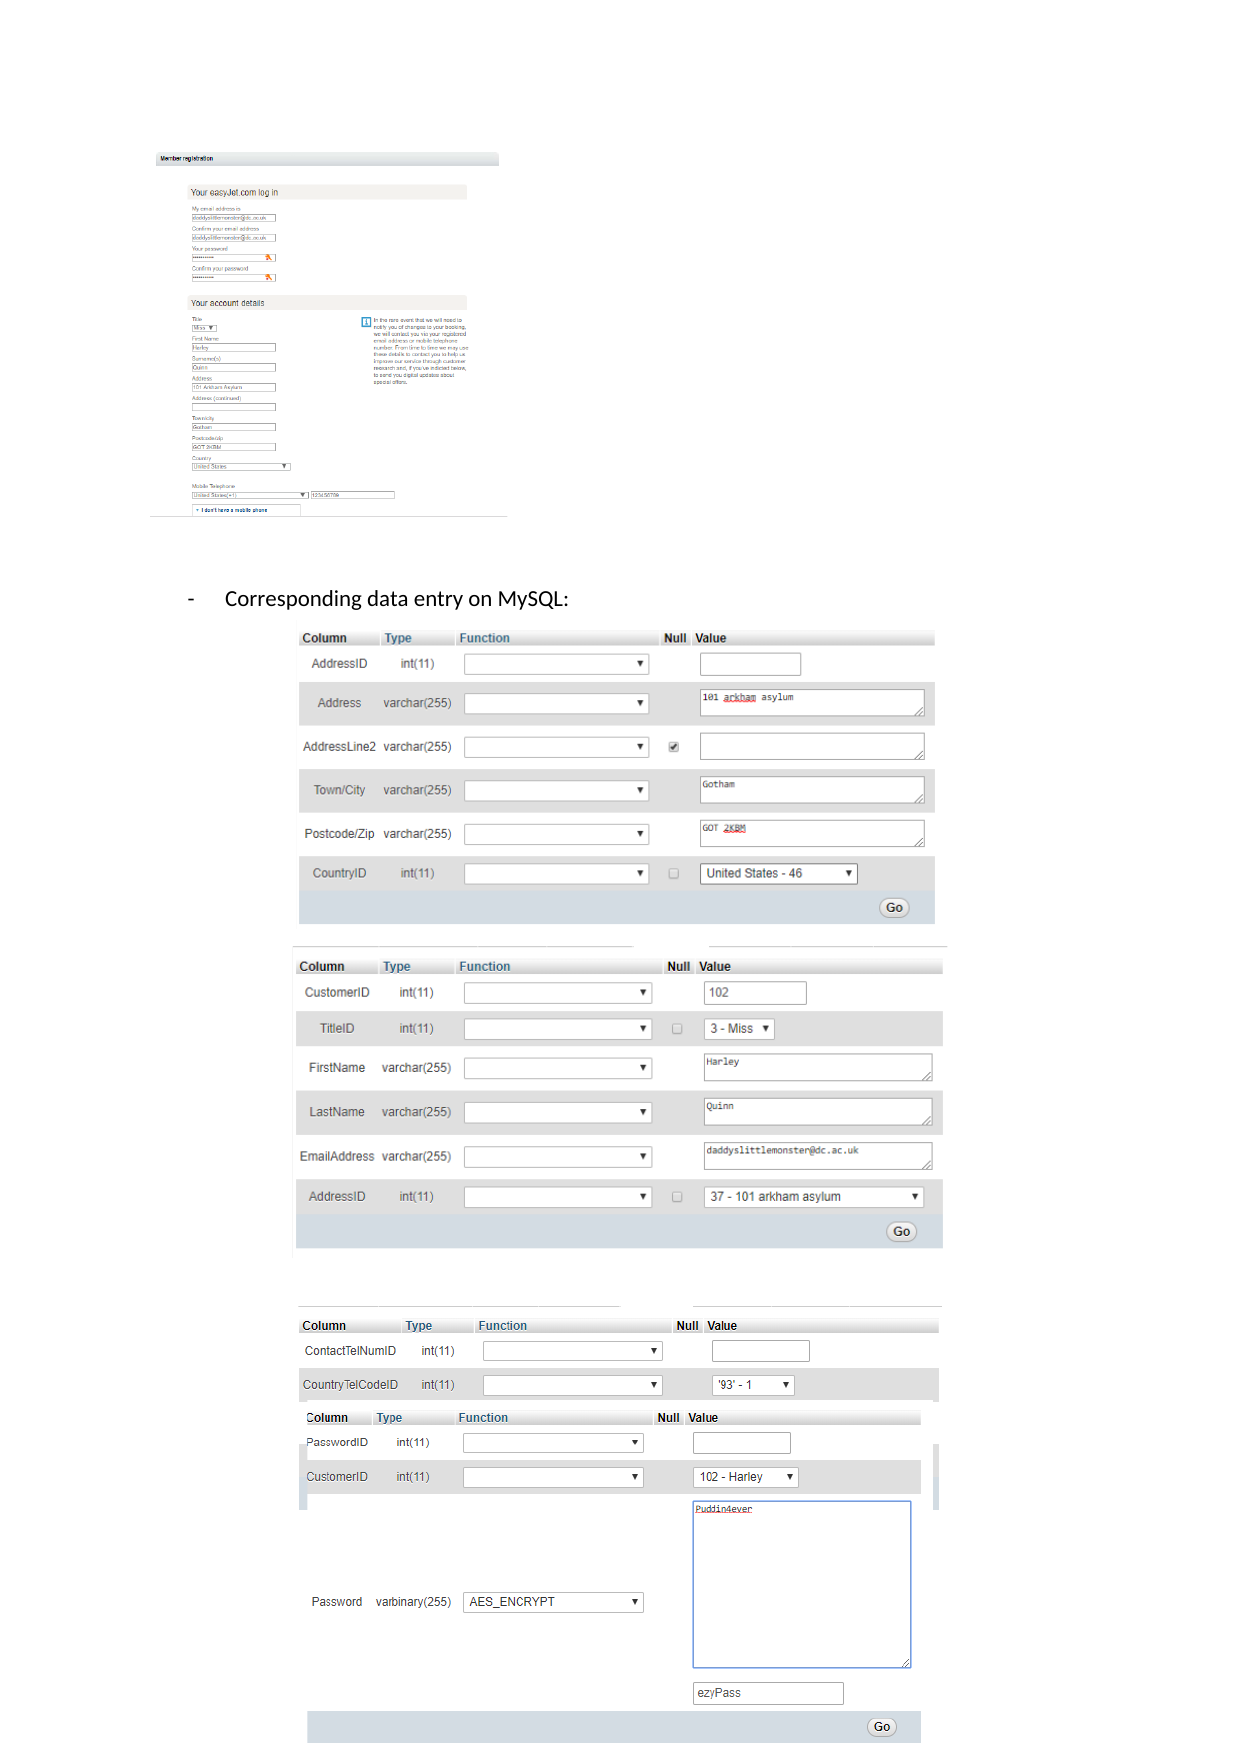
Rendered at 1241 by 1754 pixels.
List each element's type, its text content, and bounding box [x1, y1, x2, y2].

picture [292, 946, 948, 1258]
picture [150, 150, 508, 518]
list Corresponding data entry on MySQL: [187, 584, 1090, 612]
picture [298, 1306, 942, 1754]
picture [296, 620, 944, 929]
